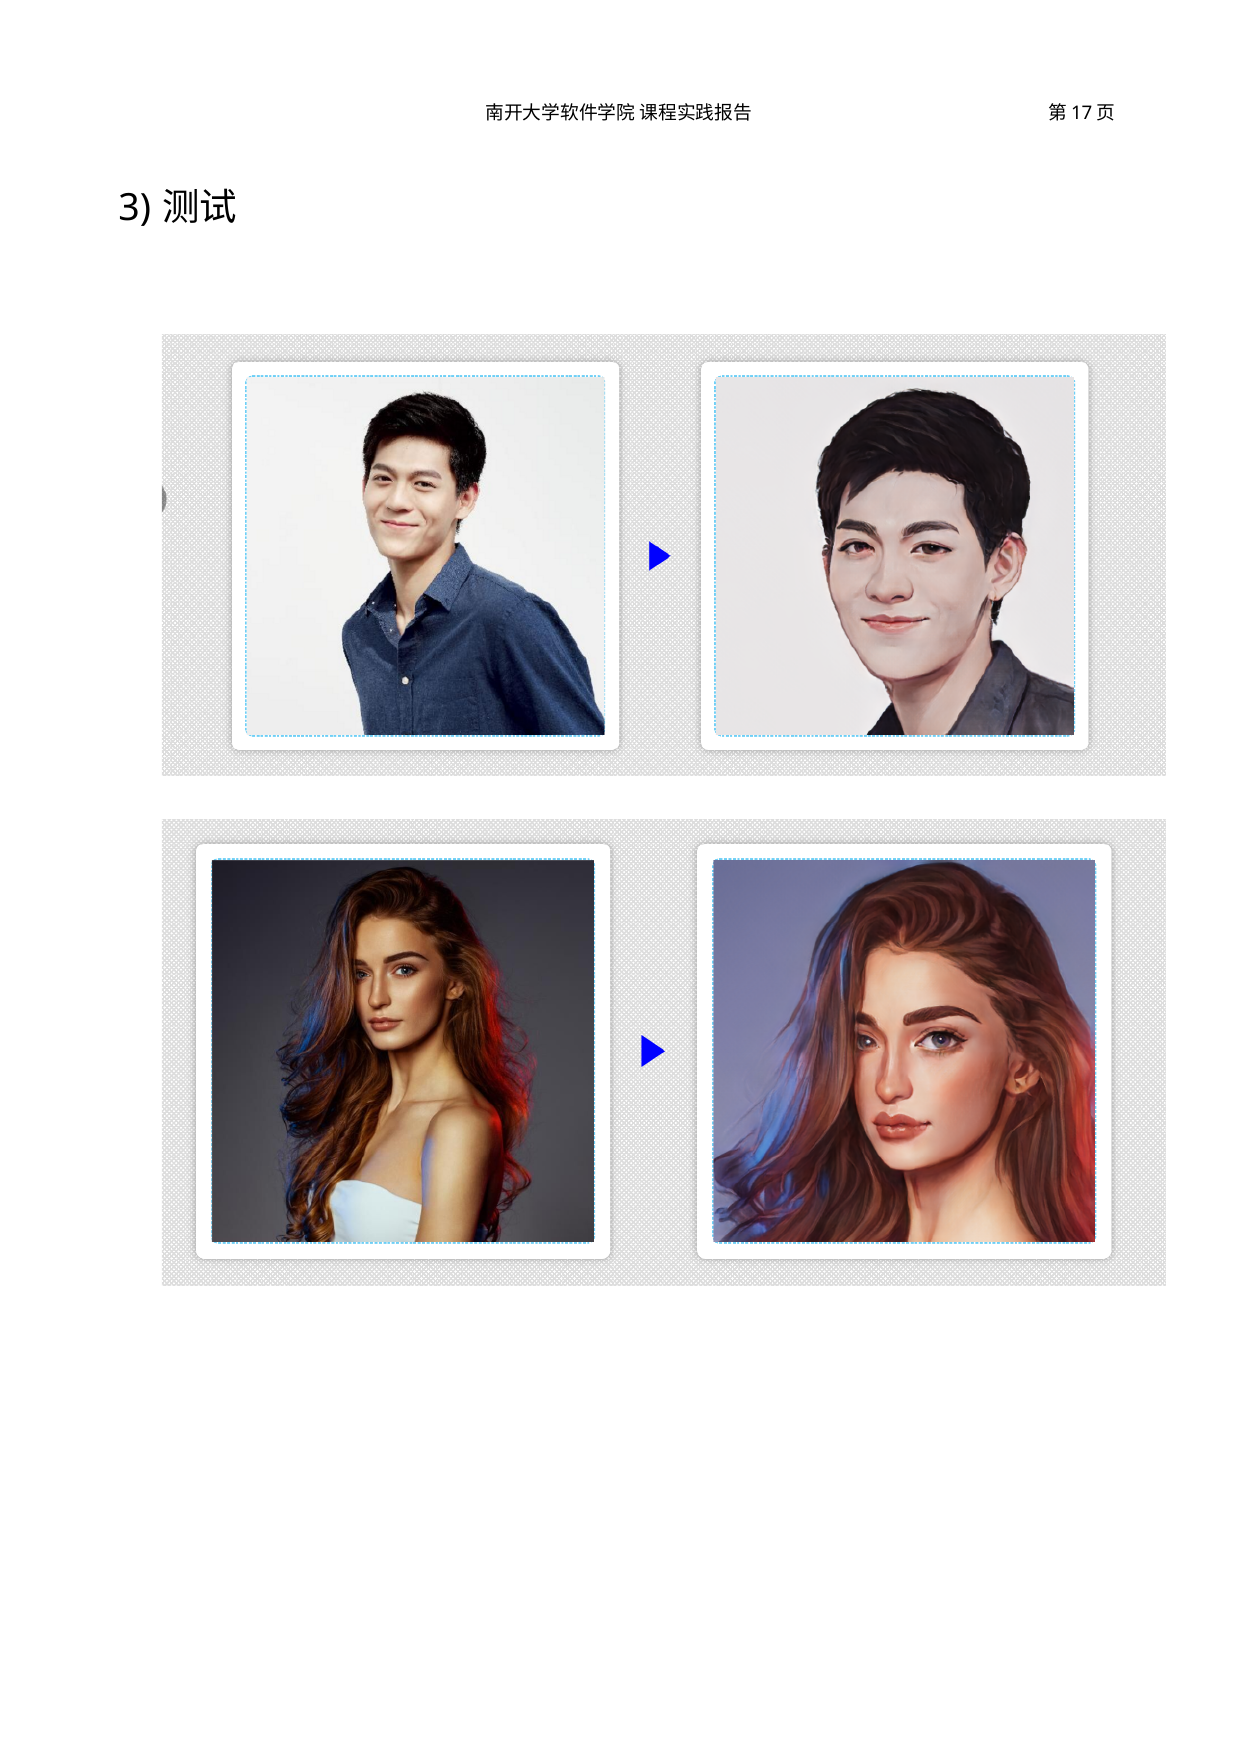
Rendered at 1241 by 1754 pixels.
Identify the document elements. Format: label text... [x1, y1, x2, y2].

subtitle 测试 [118, 177, 1122, 232]
picture [161, 334, 1166, 776]
picture [161, 819, 1166, 1286]
